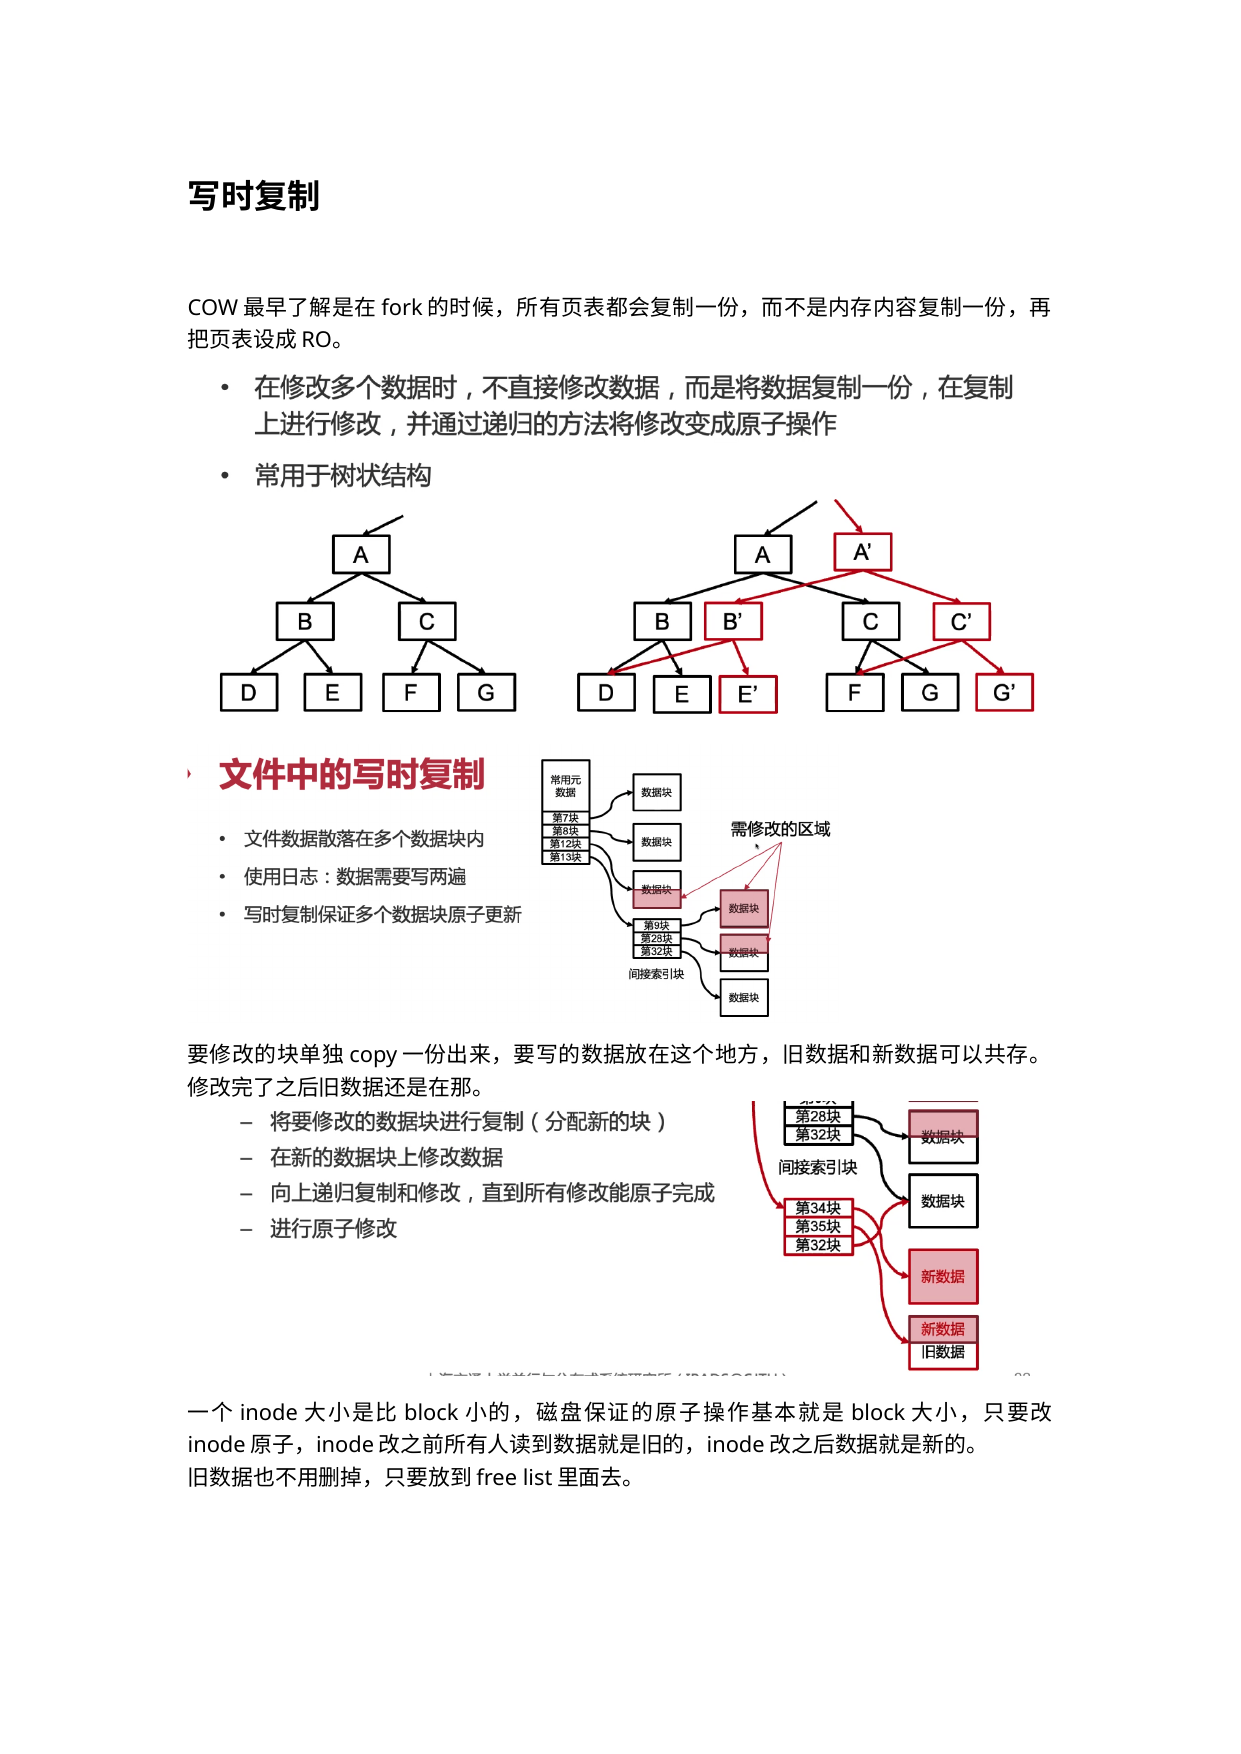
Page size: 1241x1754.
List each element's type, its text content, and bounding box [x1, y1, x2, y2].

text 一个inode大小是比block小的，磁盘保证的原子操作基本就是block大小，只要改inode原子，inode改之前所有人读到数据就是旧的，inode改之后数据就是新的。 [187, 1394, 1053, 1459]
subtitle 写时复制 [187, 162, 1053, 227]
picture [187, 354, 1053, 727]
picture [187, 744, 839, 1023]
text 要修改的块单独copy一份出来，要写的数据放在这个地方，旧数据和新数据可以共存。修改完了之后旧数据还是在那。 [187, 1037, 1053, 1101]
picture [187, 1101, 1053, 1376]
text 旧数据也不用删掉，只要放到free list里面去。 [187, 1459, 1053, 1492]
text COW最早了解是在fork的时候，所有页表都会复制一份，而不是内存内容复制一份，再把页表设成RO。 [187, 289, 1053, 354]
